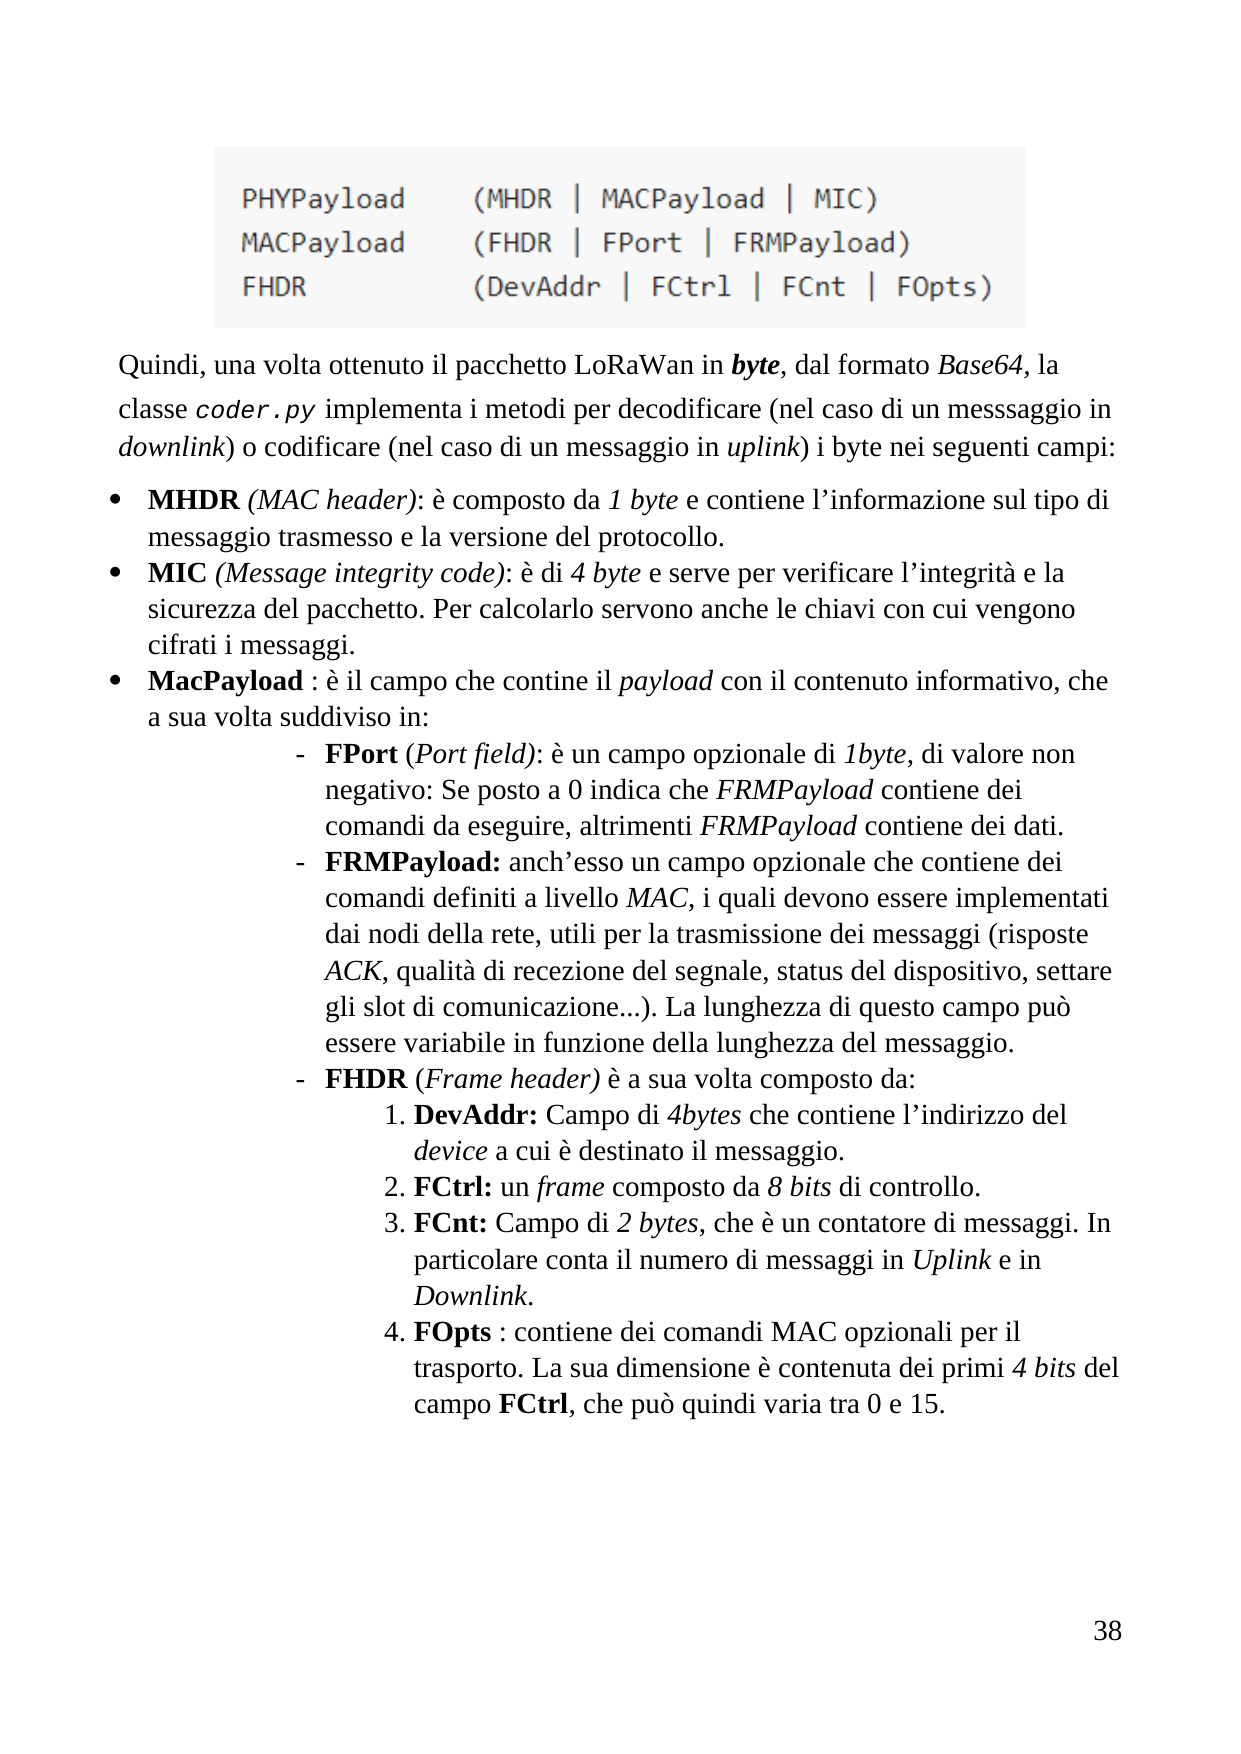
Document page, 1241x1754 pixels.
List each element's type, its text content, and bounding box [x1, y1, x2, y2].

list DevAddr: Campo di 4bytes che contiene l’indirizzo del device a cui è destinato il messaggio. [384, 1097, 1122, 1167]
list FPort (Port field): è un campo opzionale di 1byte, di valore non negativo: Se posto a 0 indica che FRMPayload contiene dei comandi da eseguire, altrimenti FRMPayload contiene dei dati. [295, 736, 1122, 842]
list FRMPayload: anch’esso un campo opzionale che contiene dei comandi definiti a livello MAC, i quali devono essere implementati dai nodi della rete, utili per la trasmissione dei messaggi (risposte ACK, qualità di recezione del segnale, status del dispositivo, settare gli slot di comunicazione...). La lunghezza di questo campo può essere variabile in funzione della lunghezza del messaggio. [295, 844, 1122, 1058]
list FCtrl: un frame composto da 8 bits di controllo. [384, 1169, 1122, 1203]
list MacPayload : è il campo che contine il payload con il contenuto informativo, che a sua volta suddiviso in: [110, 663, 1122, 733]
list FCnt: Campo di 2 bytes, che è un contatore di messaggi. In particolare conta il numero di messaggi in Uplink e in Downlink. [384, 1206, 1122, 1311]
list MHDR (MAC header): è composto da 1 byte e contiene l’informazione sul tipo di messaggio trasmesso e la versione del protocollo. [110, 482, 1122, 552]
list FHDR (Frame header) è a sua volta composto da: [295, 1061, 1122, 1094]
text Quindi, una volta ottenuto il pacchetto LoRaWan in byte, dal formato Base64, la classe coder.py implementa i metodi per decodificare (nel caso di un messsaggio in downlink) o codificare (nel caso di un messaggio in uplink) i byte nei seguenti campi: [118, 347, 1122, 463]
list MIC (Message integrity code): è di 4 byte e serve per verificare l’integrità e la sicurezza del pacchetto. Per calcolarlo servono anche le chiavi con cui vengono cifrati i messaggi. [110, 555, 1122, 661]
list FOpts : contiene dei comandi MAC opzionali per il trasporto. La sua dimensione è contenuta dei primi 4 bits del campo FCtrl, che può quindi varia tra 0 e 15. [384, 1314, 1122, 1420]
picture [213, 147, 1027, 328]
